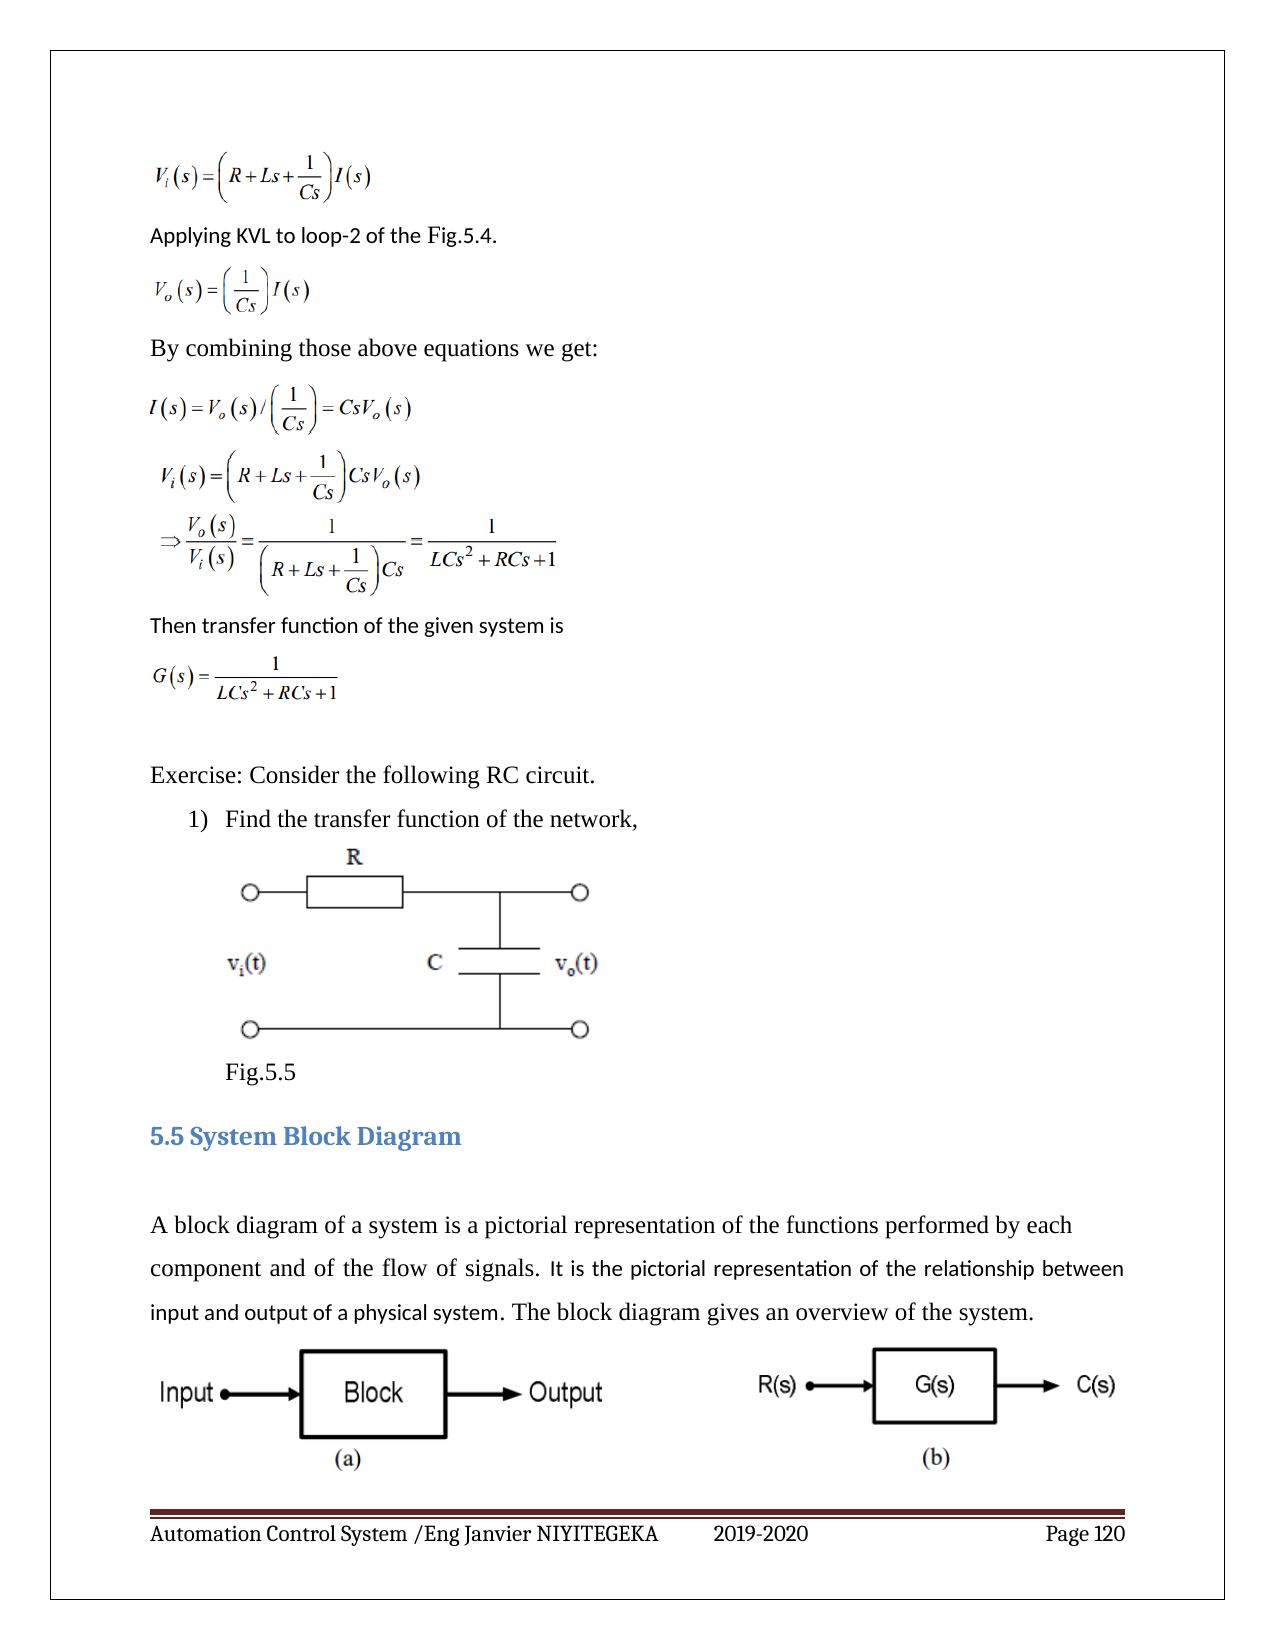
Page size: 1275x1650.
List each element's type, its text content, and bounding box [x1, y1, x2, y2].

text component and of the flow of signals. It is the pictorial representation of the relationship between input and output of a physical system. The block diagram gives an overview of the system. [150, 1253, 1125, 1326]
text Applying KVL to loop-2 of the Fig.5.4. [150, 220, 1125, 249]
picture [150, 1340, 1125, 1472]
picture [150, 653, 346, 704]
subtitle 5.5 System Block Diagram [150, 1121, 1125, 1153]
picture [150, 150, 371, 206]
picture [225, 846, 603, 1044]
list Find the transfer function of the network, [187, 804, 1125, 832]
picture [150, 450, 557, 598]
picture [150, 263, 312, 320]
text Exercise: Consider the following RC circuit. [150, 761, 1125, 789]
text A block diagram of a system is a pictorial representation of the functions performed by each [150, 1210, 1125, 1239]
picture [150, 376, 416, 437]
list Fig.5.5 [225, 1057, 1125, 1086]
text Then transfer function of the given system is [150, 612, 1125, 640]
text By combining those above equations we get: [150, 333, 1125, 362]
